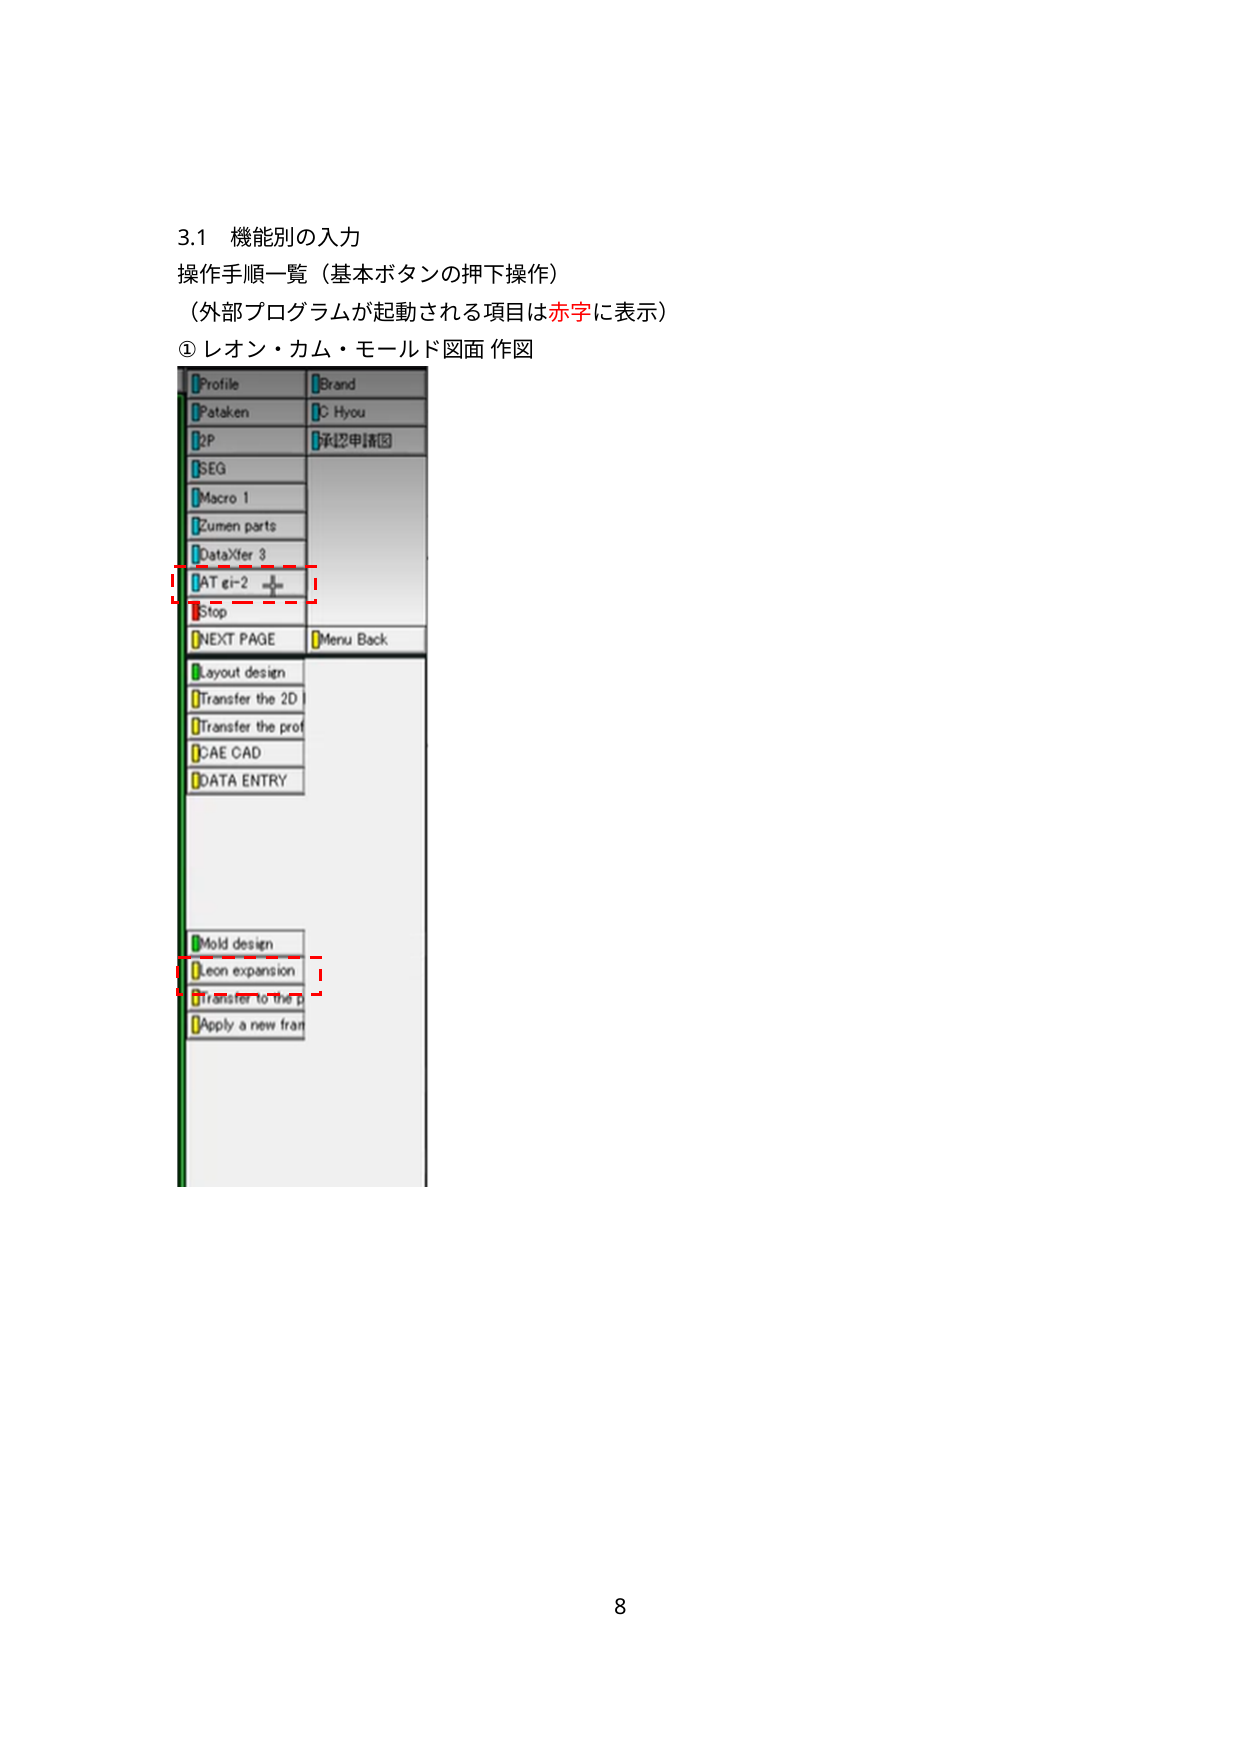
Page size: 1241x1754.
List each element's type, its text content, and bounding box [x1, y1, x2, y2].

subtitle 3.1 機能別の入力 [177, 217, 1063, 254]
picture [177, 366, 429, 1187]
text 操作手順一覧（基本ボタンの押下操作） [177, 254, 1063, 292]
text （外部プログラムが起動される項目は赤字に表示） [177, 292, 1063, 329]
text ①レオン・カム・モールド図面 作図 [177, 329, 1063, 367]
